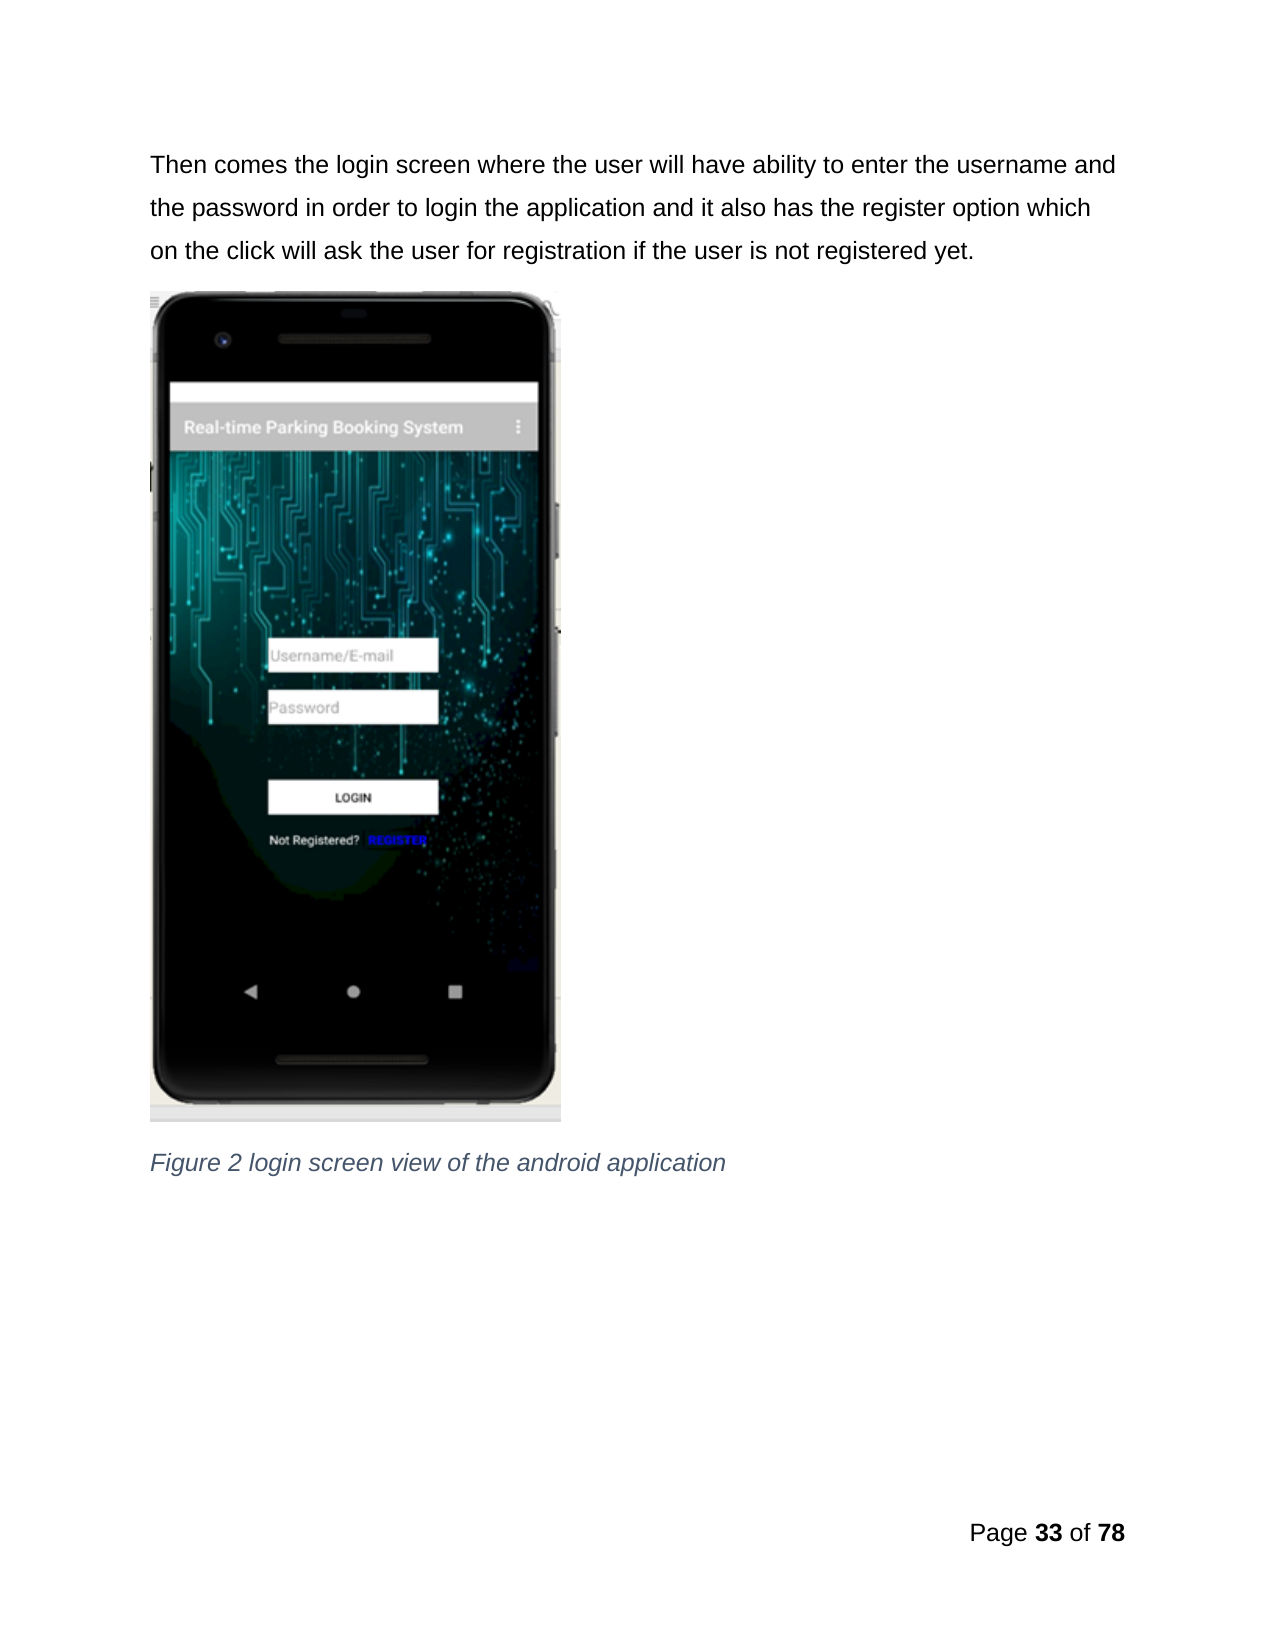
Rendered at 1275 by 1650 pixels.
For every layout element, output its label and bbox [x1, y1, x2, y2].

picture [150, 291, 561, 1122]
